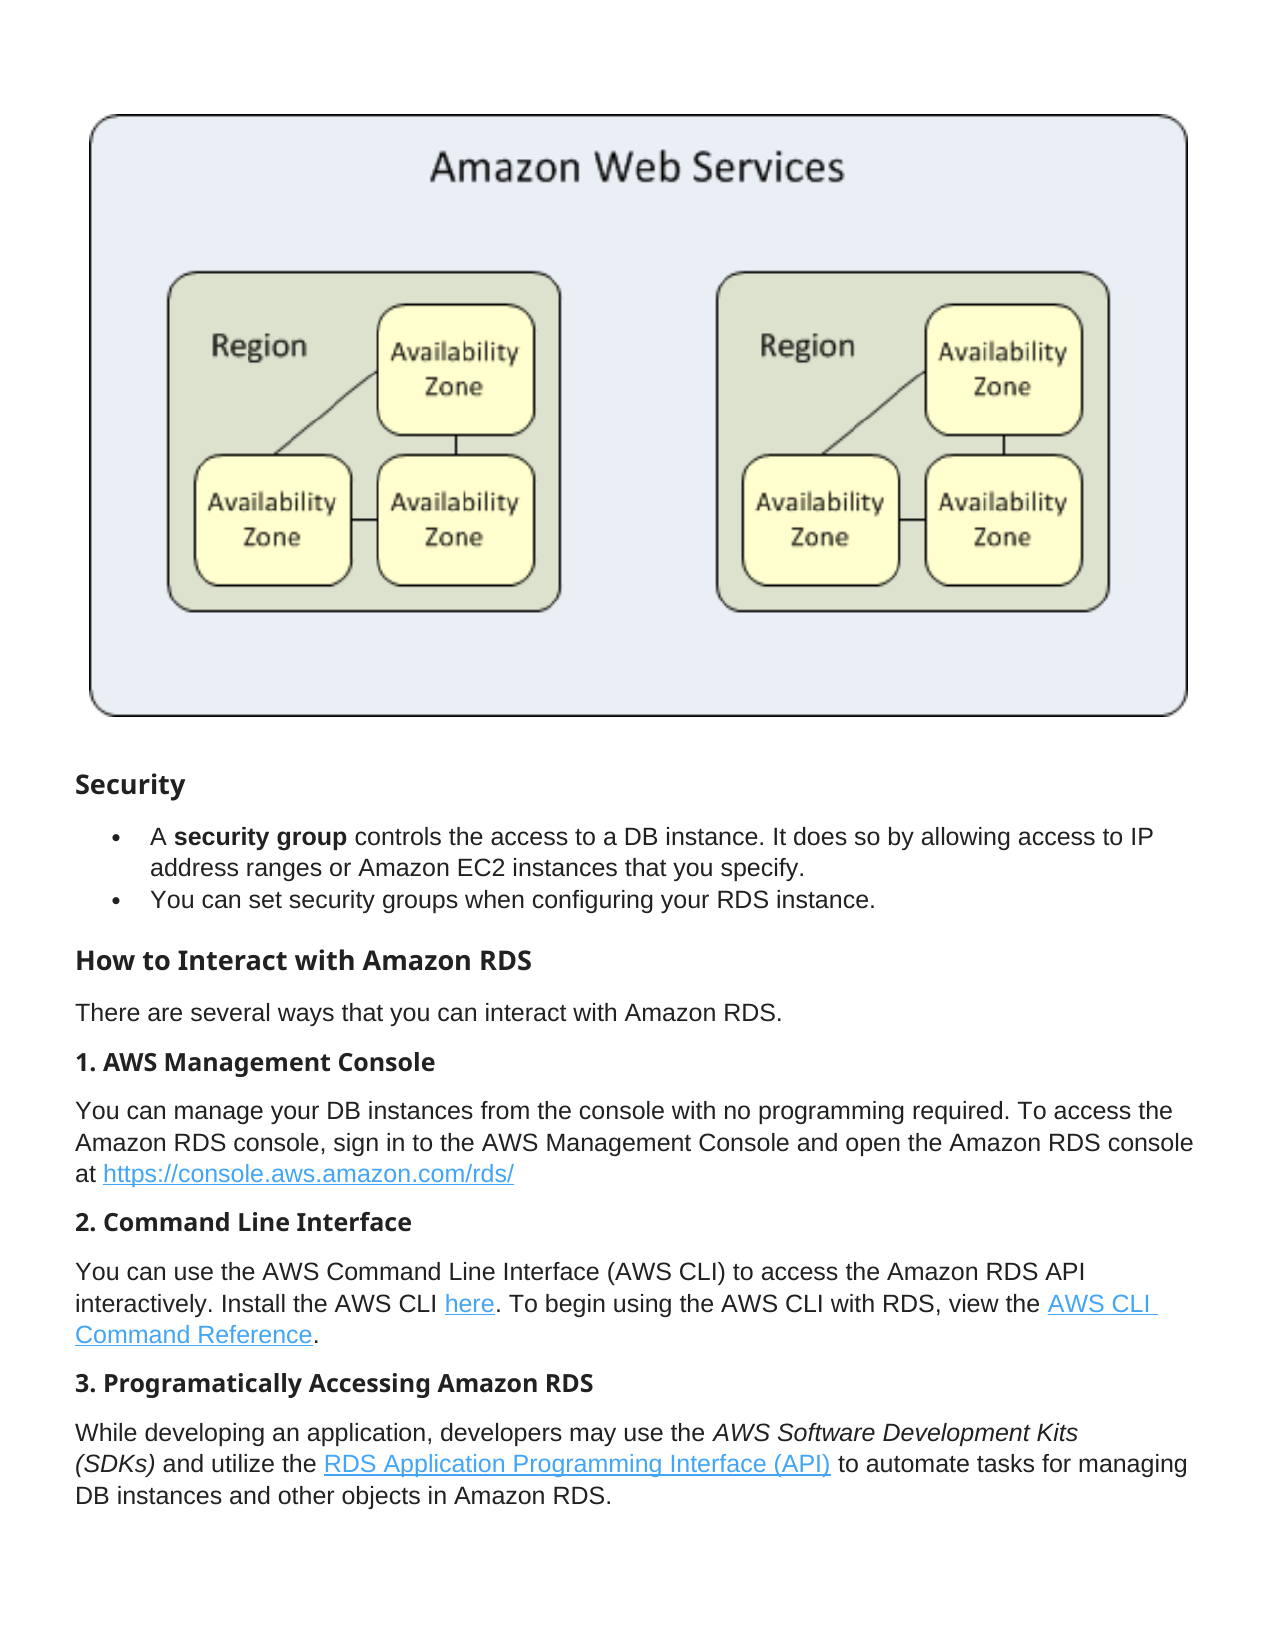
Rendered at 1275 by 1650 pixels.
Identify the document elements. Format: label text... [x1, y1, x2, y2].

text You can manage your DB instances from the console with no programming required. To access the Amazon RDS console, sign in to the AWS Management Console and open the Amazon RDS console at https://console.aws.amazon.com/rds/ [75, 1094, 1200, 1188]
subtitle Security [75, 766, 1200, 803]
list A security group controls the access to a DB instance. It does so by allowing access to IP address ranges or Amazon EC2 instances that you specify. [112, 820, 1200, 882]
text While developing an application, developers may use the AWS Software Development Kits (SDKs) and utilize the RDS Application Programming Interface (API) to automate tasks for managing DB instances and other objects in Amazon RDS. [75, 1416, 1200, 1509]
text You can use the AWS Command Line Interface (AWS CLI) to access the Amazon RDS API interactively. Install the AWS CLI here. To begin using the AWS CLI with RDS, view the AWS CLI Command Reference. [75, 1255, 1200, 1348]
text There are several ways that you can interact with Amazon RDS. [75, 995, 1200, 1027]
subtitle 2. Command Line Interface [75, 1202, 1200, 1239]
subtitle 3. Programatically Accessing Amazon RDS [75, 1363, 1200, 1400]
list You can set security groups when configuring your RDS instance. [112, 882, 1200, 913]
subtitle 1. AWS Management Console [75, 1041, 1200, 1078]
subtitle How to Interact with Amazon RDS [75, 942, 1200, 978]
picture [75, 104, 1200, 736]
